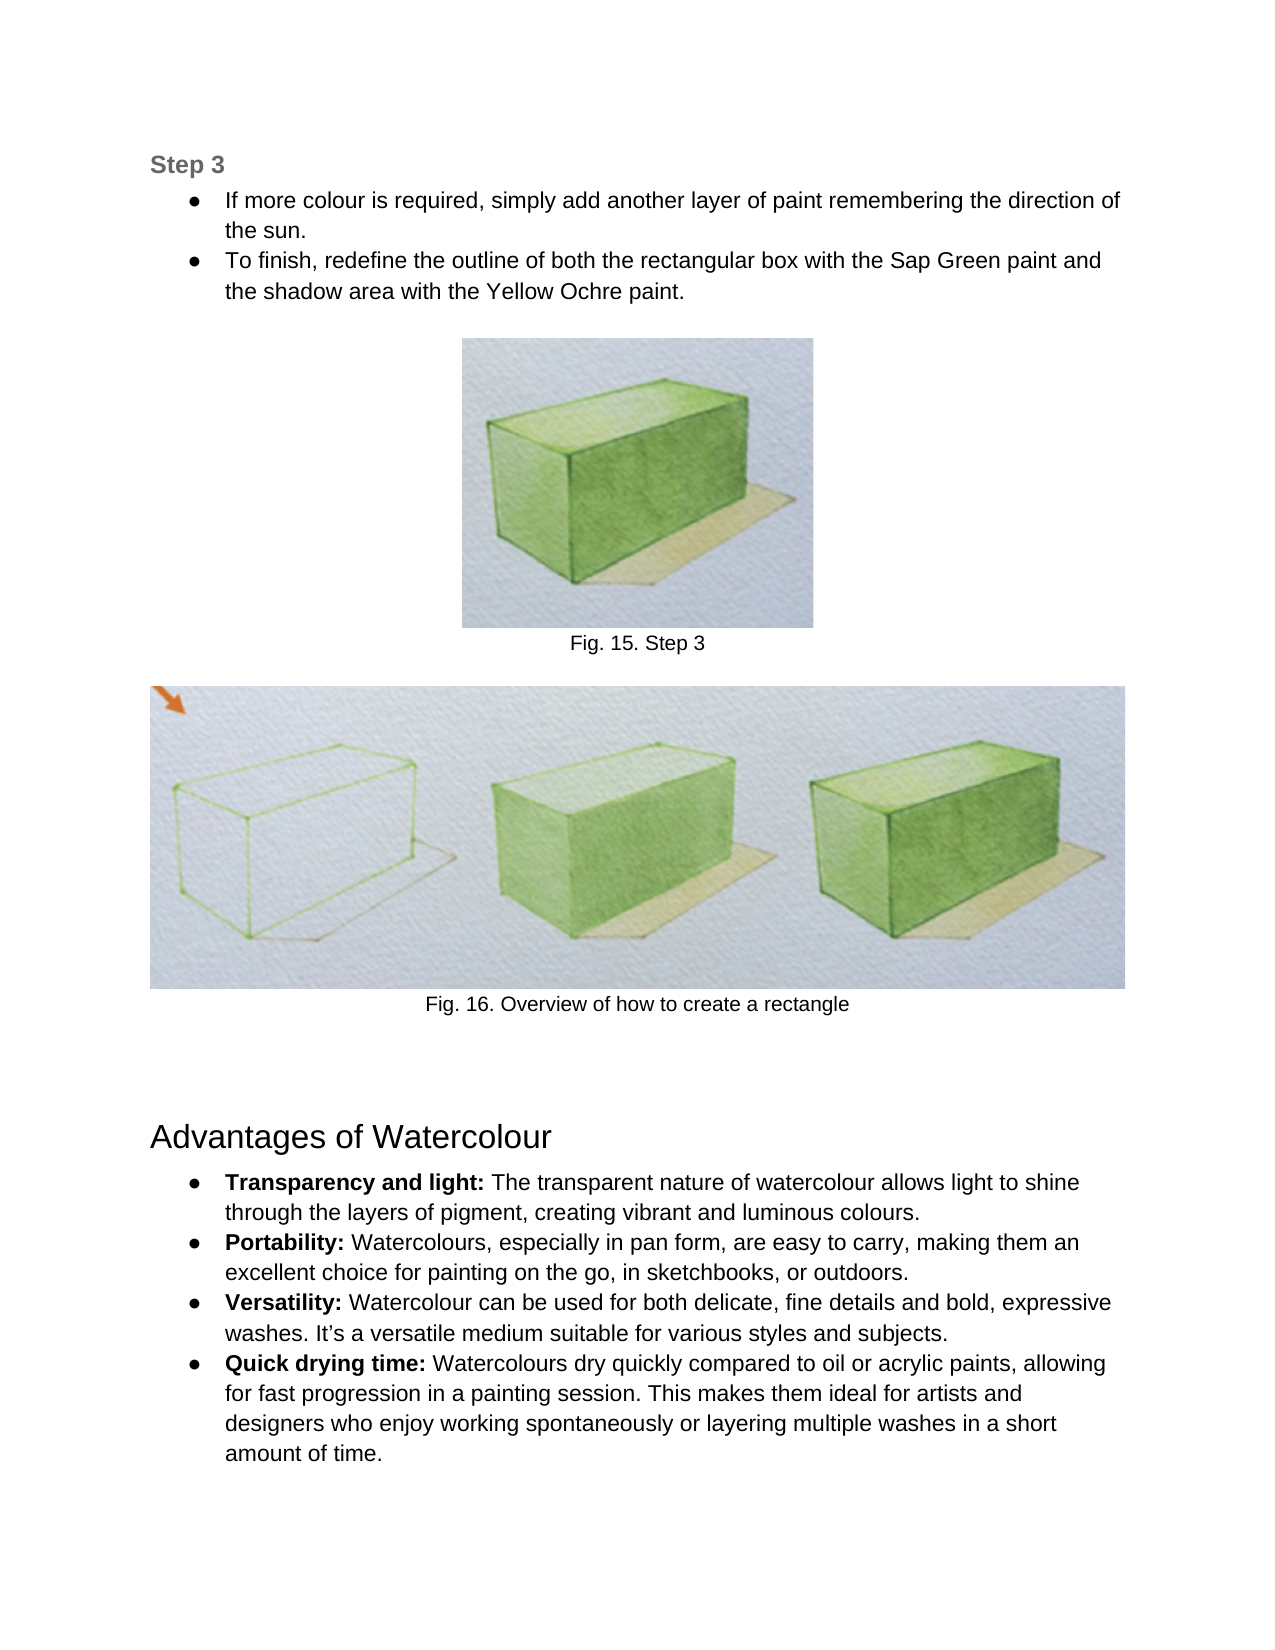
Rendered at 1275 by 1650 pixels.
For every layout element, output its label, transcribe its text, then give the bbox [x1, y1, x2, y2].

list Quick drying time: Watercolours dry quickly compared to oil or acrylic paints, allowing for fast progression in a painting session. This makes them ideal for artists and designers who enjoy working spontaneously or layering multiple washes in a short amount of time. [187, 1350, 1125, 1467]
list To finish, redefine the outline of both the rectangular box with the Sap Green paint and the shadow area with the Yellow Ochre paint. [187, 247, 1125, 304]
list Transparency and light: The transparent nature of watercolour allows light to shine through the layers of pigment, creating vibrant and luminous colours. [187, 1168, 1125, 1225]
list Versatility: Watercolour can be used for both delicate, fine details and bold, expressive washes. It’s a versatile medium suitable for various styles and subjects. [187, 1289, 1125, 1346]
list Portability: Watercolours, especially in pan form, are easy to carry, making them an excellent choice for painting on the go, in sketchbooks, or outdoors. [187, 1229, 1125, 1285]
subtitle Advantages of Watercolour [150, 1117, 1125, 1156]
list If more colour is required, simply add another layer of paint remembering the direction of the sun. [187, 187, 1125, 244]
text Fig. 15. Step 3 [150, 631, 1125, 655]
picture [150, 686, 1125, 989]
subtitle Step 3 [150, 150, 1125, 179]
text Fig. 16. Overview of how to create a rectangle [150, 992, 1125, 1016]
picture [461, 338, 814, 628]
